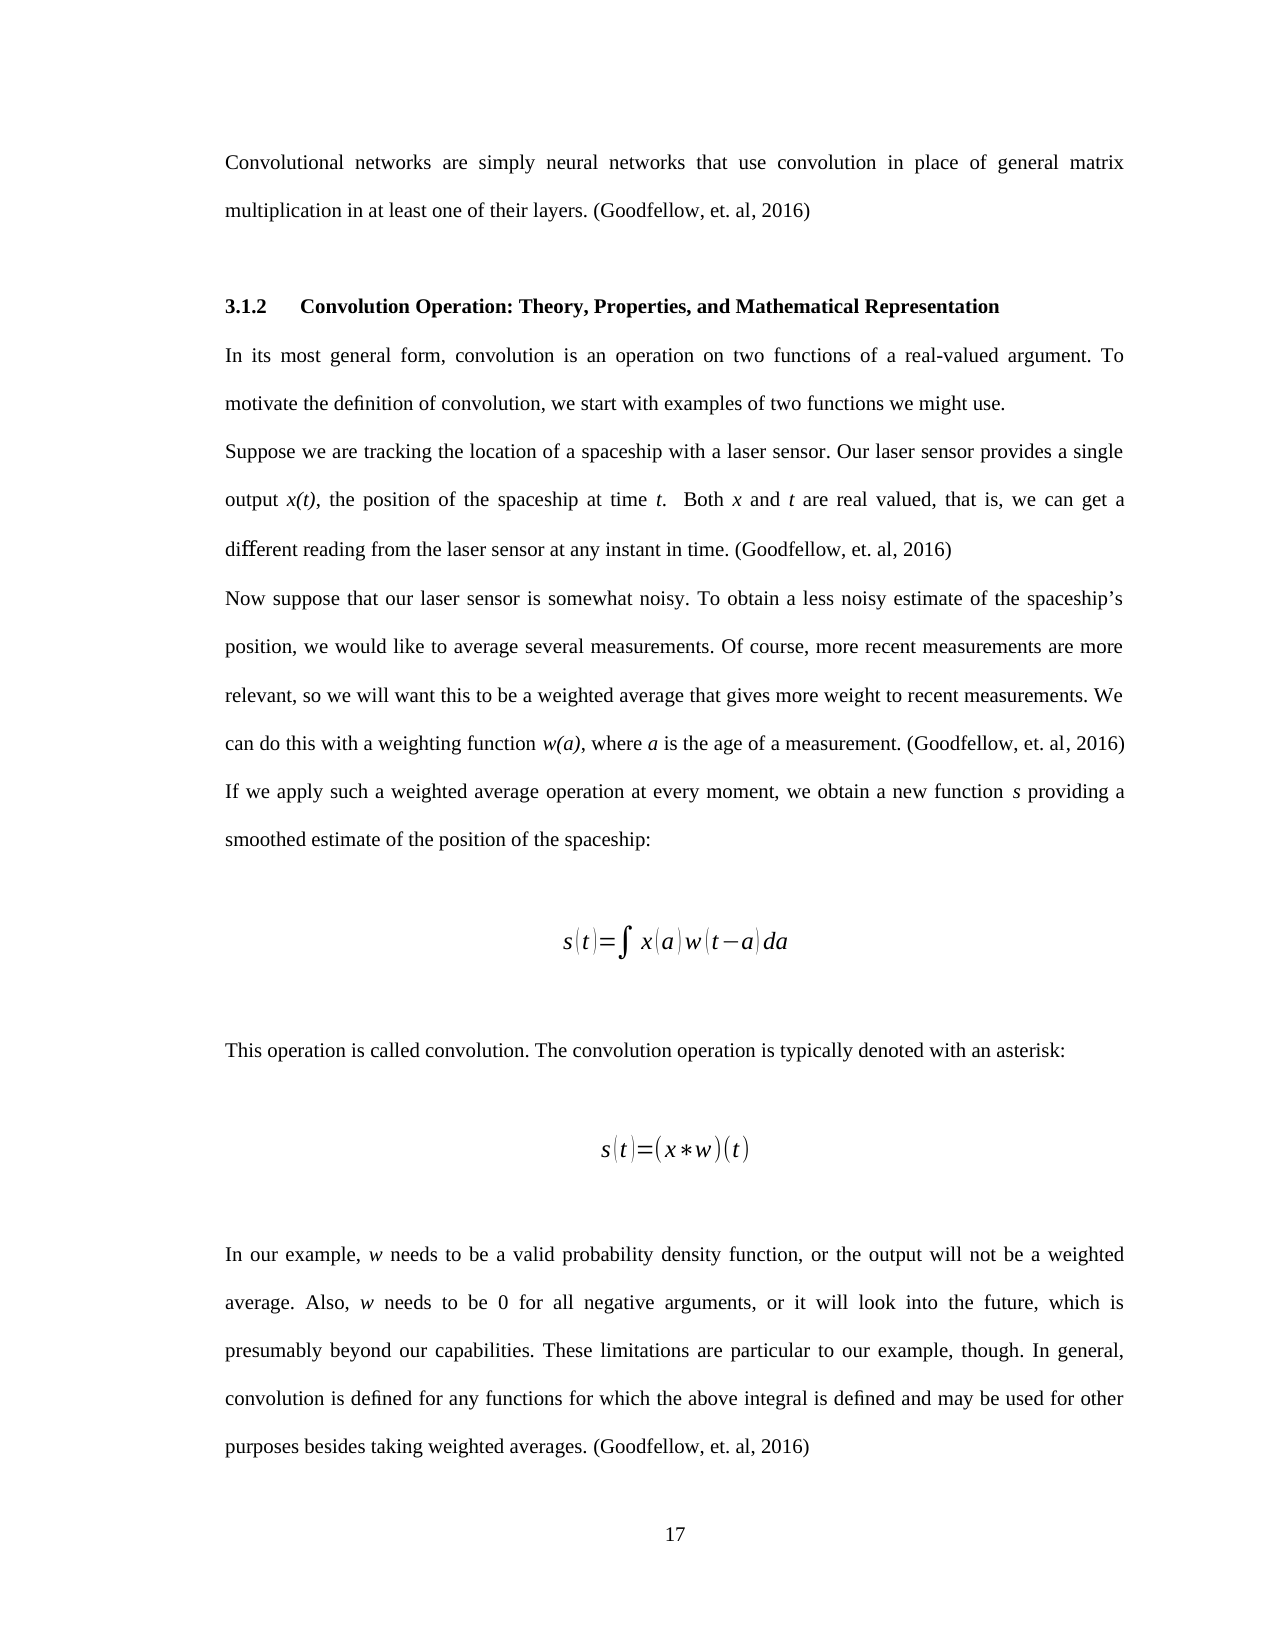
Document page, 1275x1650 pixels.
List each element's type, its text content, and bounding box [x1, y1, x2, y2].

text This operation is called convolution. The convolution operation is typically denoted with an asterisk: [225, 1038, 1125, 1062]
text In our example, w needs to be a valid probability density function, or the output will not be a weighted average. Also, w needs to be 0 for all negative arguments, or it will look into the future, which is presumably beyond our capabilities. These limitations are particular to our example, though. In general, convolution is deﬁned for any functions for which the above integral is deﬁned and may be used for other purposes besides taking weighted averages. (Goodfellow, et. al, 2016) [225, 1242, 1125, 1458]
text Now suppose that our laser sensor is somewhat noisy. To obtain a less noisy estimate of the spaceship’s position, we would like to average several measurements. Of course, more recent measurements are more relevant, so we will want this to be a weighted average that gives more weight to recent measurements. We can do this with a weighting function w(a), where a is the age of a measurement. (Goodfellow, et. al, 2016) If we apply such a weighted average operation at every moment, we obtain a new function s providing a smoothed estimate of the position of the spaceship: [225, 586, 1125, 851]
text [225, 150, 1125, 222]
list Convolution Operation: Theory, Properties, and Mathematical Representation [225, 294, 1125, 318]
text Suppose we are tracking the location of a spaceship with a laser sensor. Our laser sensor provides a single output x(t), the position of the spaceship at time t. Both x and t are real valued, that is, we can get a diﬀerent reading from the laser sensor at any instant in time. (Goodfellow, et. al, 2016) [225, 439, 1125, 561]
text In its most general form, convolution is an operation on two functions of a real-valued argument. To motivate the deﬁnition of convolution, we start with examples of two functions we might use. [225, 342, 1125, 415]
